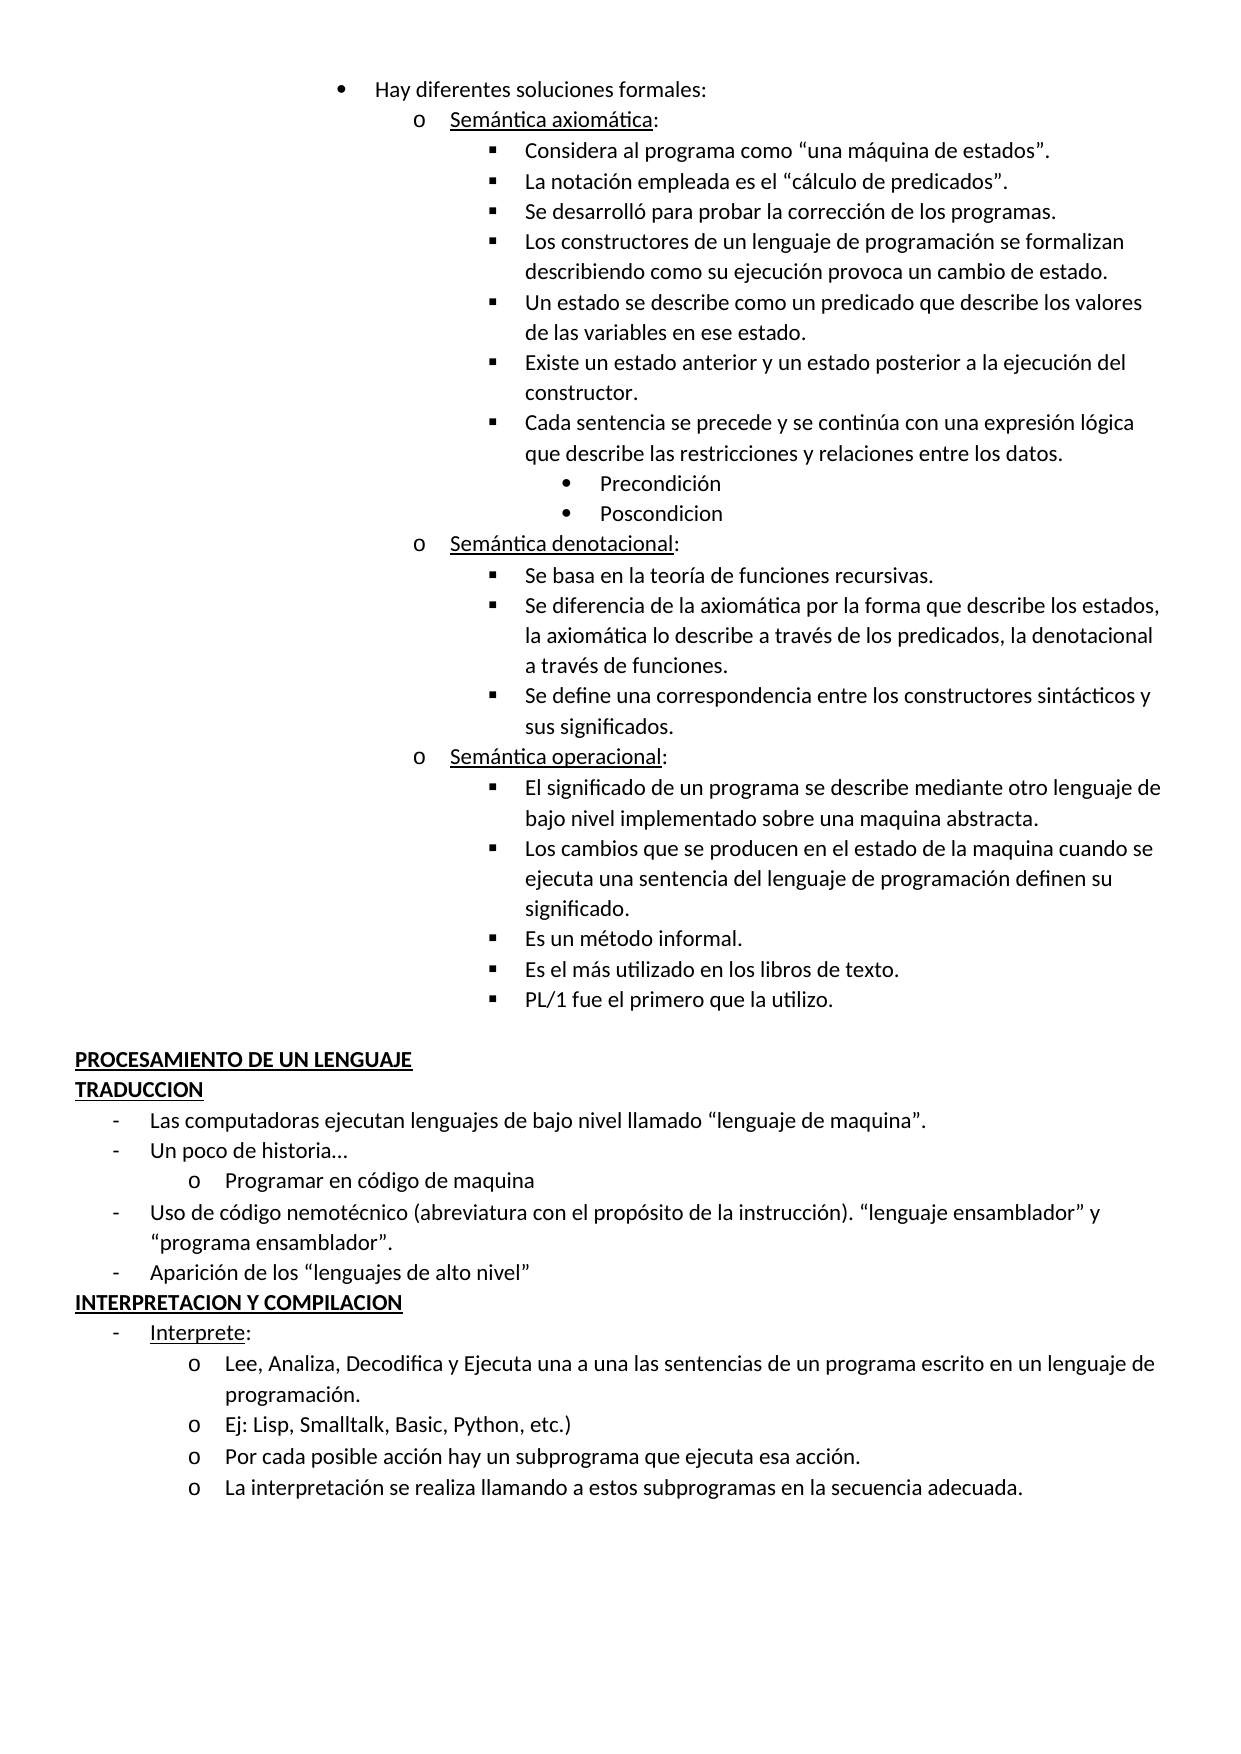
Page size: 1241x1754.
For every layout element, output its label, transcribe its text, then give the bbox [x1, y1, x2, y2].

list Existe un estado anterior y un estado posterior a la ejecución del constructor. [487, 348, 1165, 406]
text INTERPRETACION Y COMPILACION [75, 1288, 1165, 1316]
list Semántica operacional: [412, 742, 1165, 771]
list Se diferencia de la axiomática por la forma que describe los estados, la axiomática lo describe a través de los predicados, la denotacional a través de funciones. [487, 591, 1165, 679]
list Los cambios que se producen en el estado de la maquina cuando se ejecuta una sentencia del lenguaje de programación definen su significado. [487, 834, 1165, 922]
text TRADUCCION [75, 1076, 1165, 1104]
text PROCESAMIENTO DE UN LENGUAJE [75, 1045, 1165, 1073]
list Se desarrolló para probar la corrección de los programas. [487, 197, 1165, 225]
list Los constructores de un lenguaje de programación se formalizan describiendo como su ejecución provoca un cambio de estado. [487, 227, 1165, 286]
list Hay diferentes soluciones formales: [337, 75, 1165, 103]
list Semántica axiomática: [412, 105, 1165, 134]
list Por cada posible acción hay un subprograma que ejecuta esa acción. [187, 1442, 1165, 1471]
list Ej: Lisp, Smalltalk, Basic, Python, etc.) [187, 1410, 1165, 1439]
list El significado de un programa se describe mediante otro lenguaje de bajo nivel implementado sobre una maquina abstracta. [487, 773, 1165, 832]
list Se define una correspondencia entre los constructores sintácticos y sus significados. [487, 682, 1165, 740]
list Aparición de los “lenguajes de alto nivel” [112, 1258, 1165, 1286]
list Poscondicion [562, 499, 1165, 527]
list PL/1 fue el primero que la utilizo. [487, 985, 1165, 1013]
list Considera al programa como “una máquina de estados”. [487, 137, 1165, 165]
list Lee, Analiza, Decodifica y Ejecuta una a una las sentencias de un programa escrito en un lenguaje de programación. [187, 1349, 1165, 1408]
list Se basa en la teoría de funciones recursivas. [487, 561, 1165, 589]
list Las computadoras ejecutan lenguajes de bajo nivel llamado “lenguaje de maquina”. [112, 1106, 1165, 1134]
list Interprete: [112, 1318, 1165, 1347]
list Precondición [562, 469, 1165, 497]
list Es un método informal. [487, 924, 1165, 953]
list Programar en código de maquina [187, 1166, 1165, 1195]
list La notación empleada es el “cálculo de predicados”. [487, 167, 1165, 195]
list Semántica denotacional: [412, 529, 1165, 558]
list Cada sentencia se precede y se continúa con una expresión lógica que describe las restricciones y relaciones entre los datos. [487, 408, 1165, 467]
list Uso de código nemotécnico (abreviatura con el propósito de la instrucción). “lenguaje ensamblador” y “programa ensamblador”. [112, 1198, 1165, 1256]
list Un poco de historia… [112, 1136, 1165, 1164]
list Un estado se describe como un predicado que describe los valores de las variables en ese estado. [487, 288, 1165, 346]
list La interpretación se realiza llamando a estos subprogramas en la secuencia adecuada. [187, 1473, 1165, 1502]
list Es el más utilizado en los libros de texto. [487, 955, 1165, 983]
